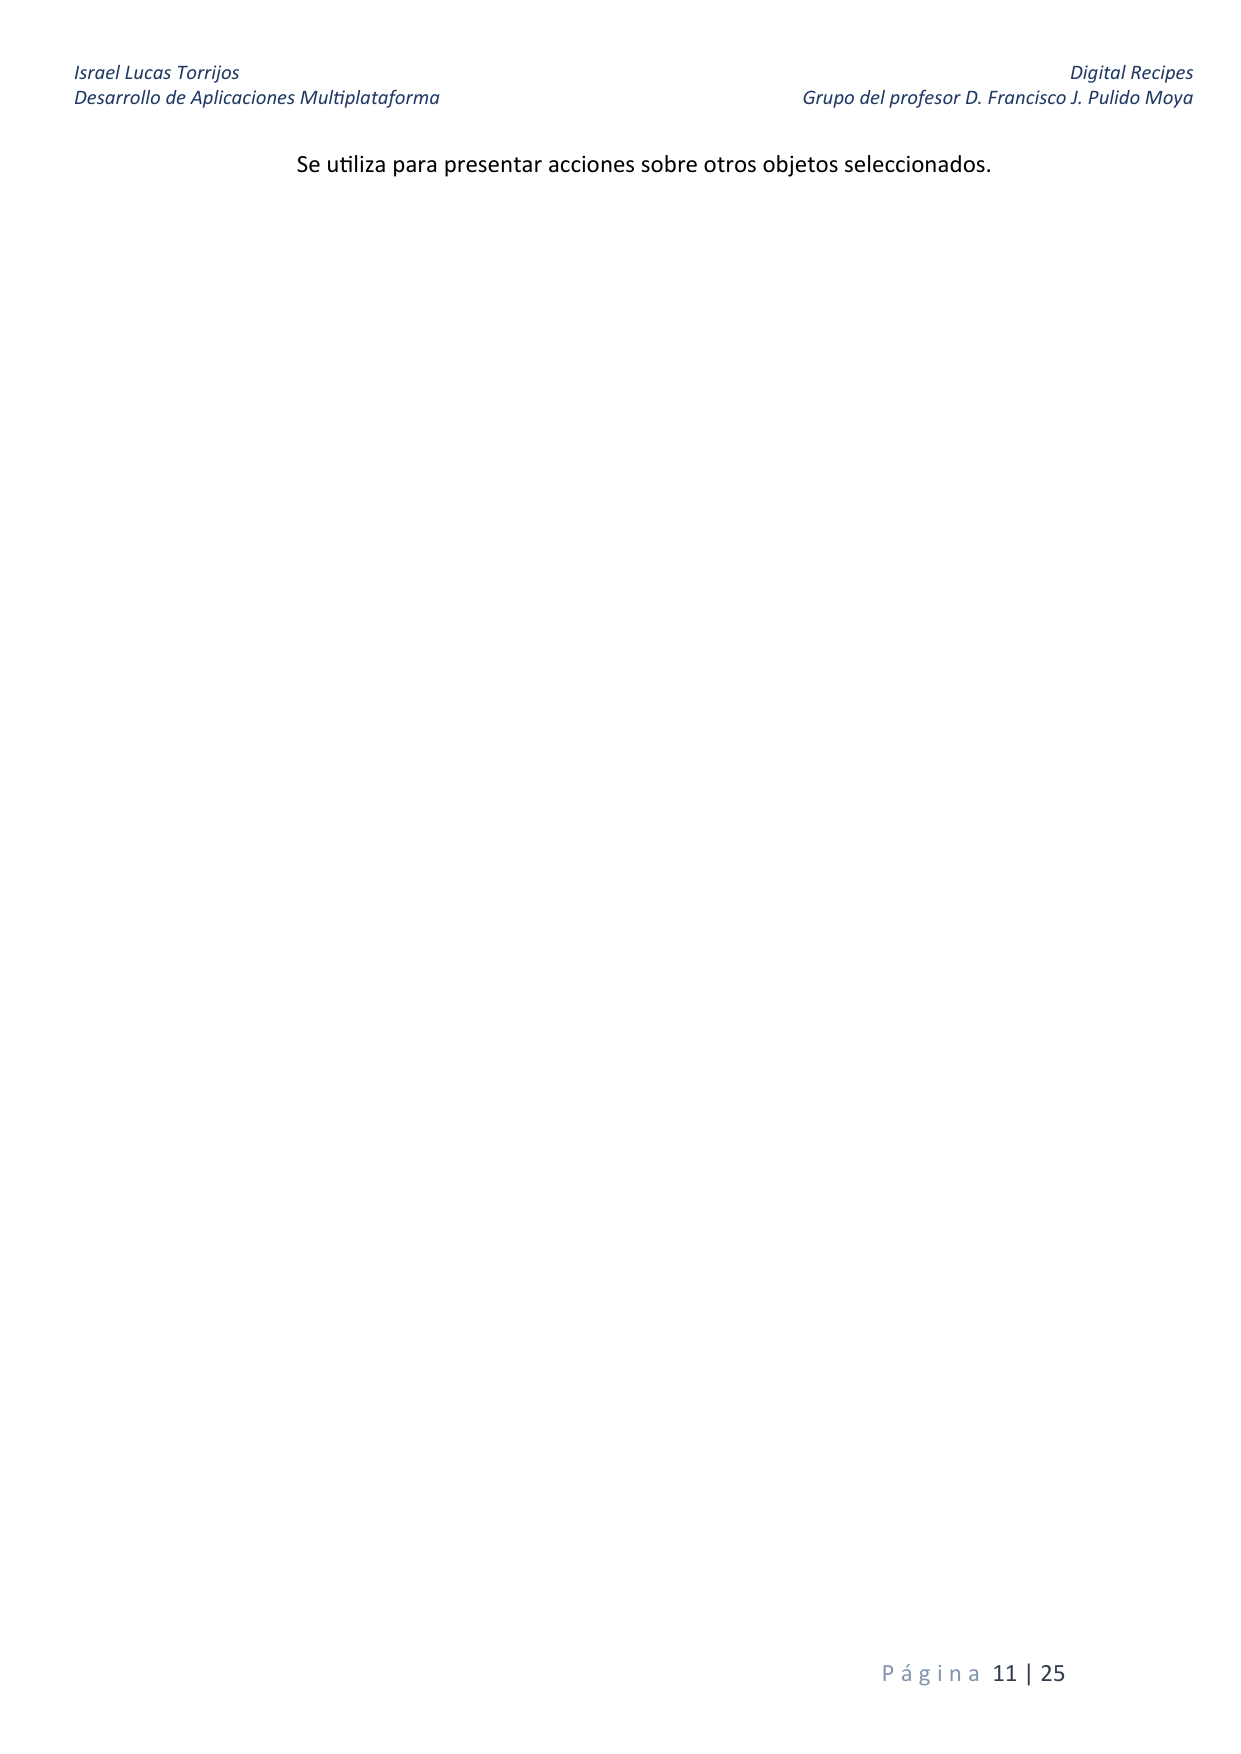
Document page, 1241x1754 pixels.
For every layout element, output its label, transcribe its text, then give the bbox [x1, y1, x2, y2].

text Se utiliza para presentar acciones sobre otros objetos seleccionados. [297, 148, 1092, 178]
